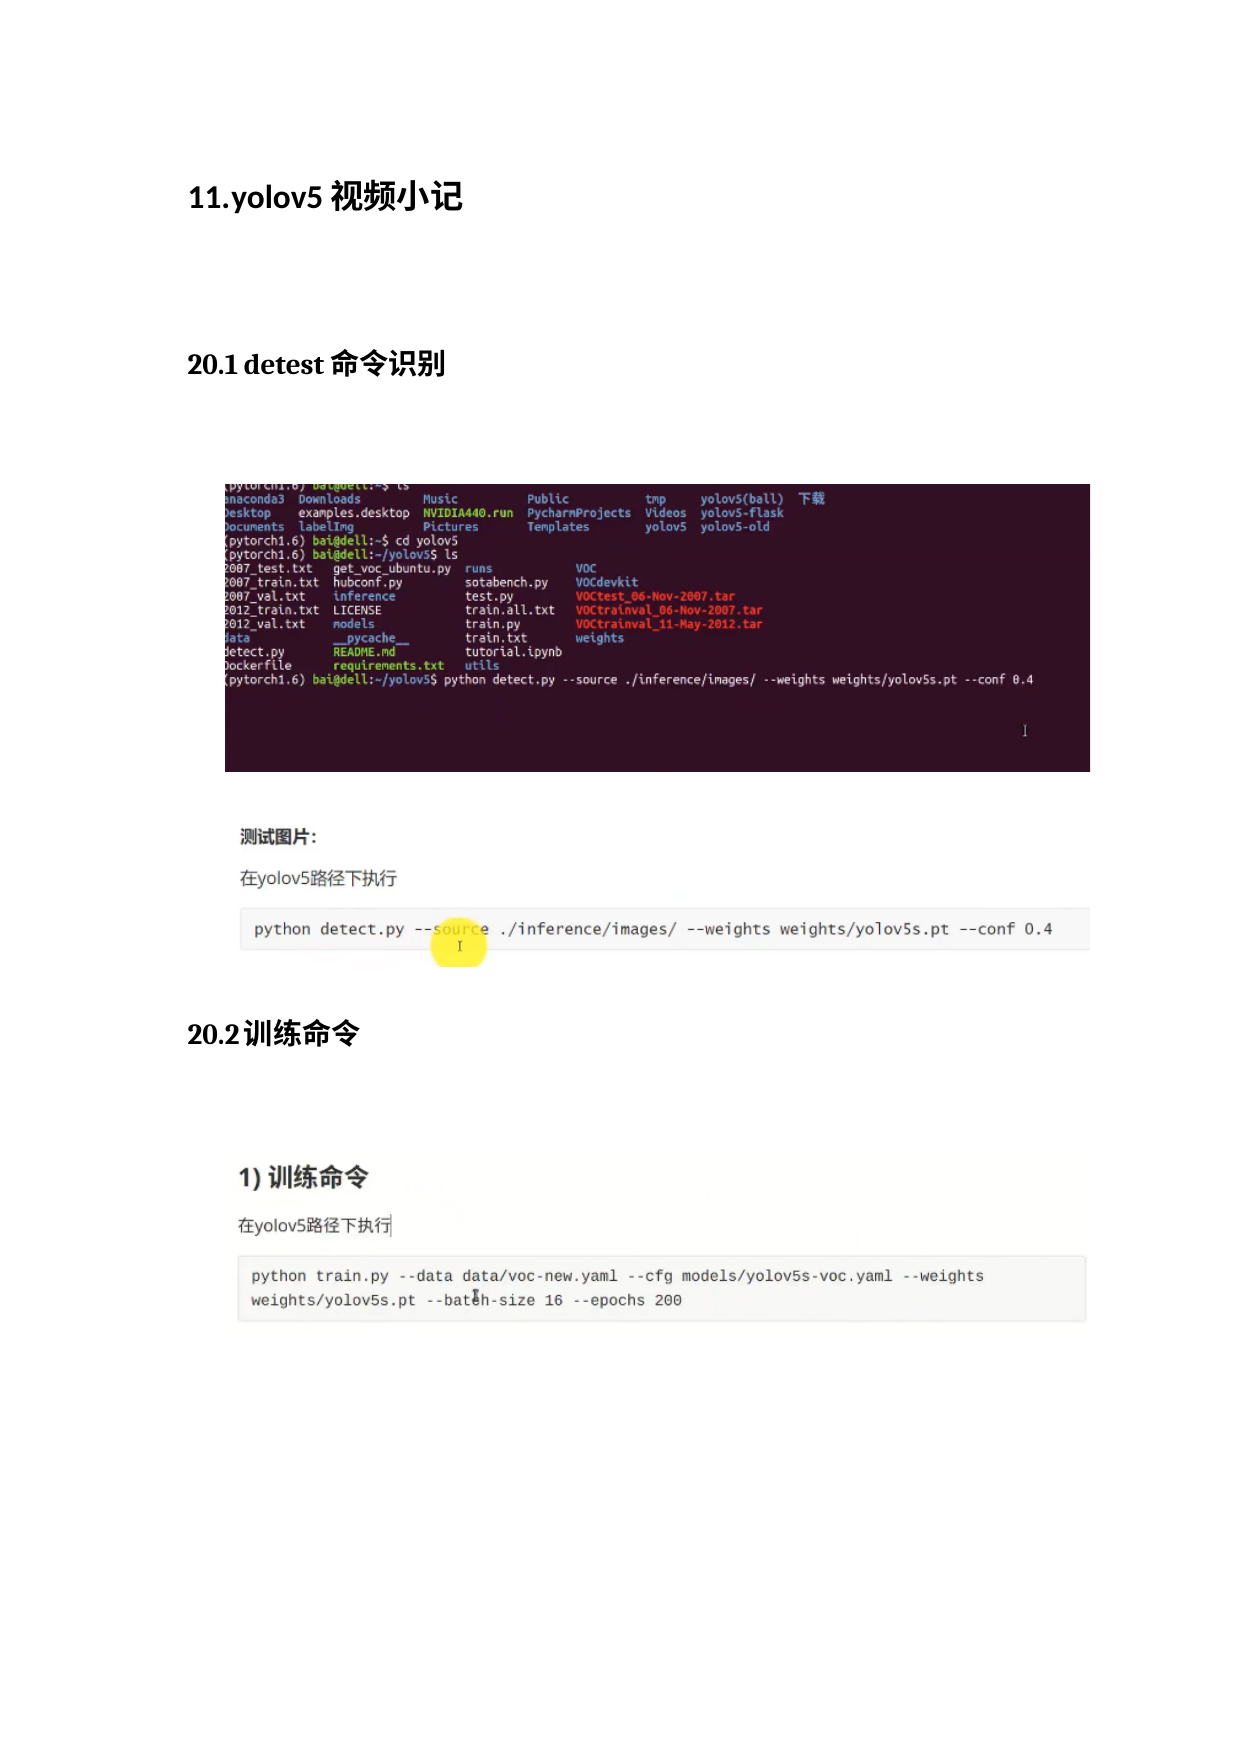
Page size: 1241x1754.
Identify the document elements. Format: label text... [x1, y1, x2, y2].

subtitle 训练命令 [187, 999, 1053, 1064]
subtitle yolov5视频小记 [187, 162, 1053, 227]
picture [225, 484, 1091, 772]
picture [225, 809, 1091, 967]
picture [225, 1154, 1091, 1332]
subtitle detest命令识别 [187, 329, 1053, 394]
